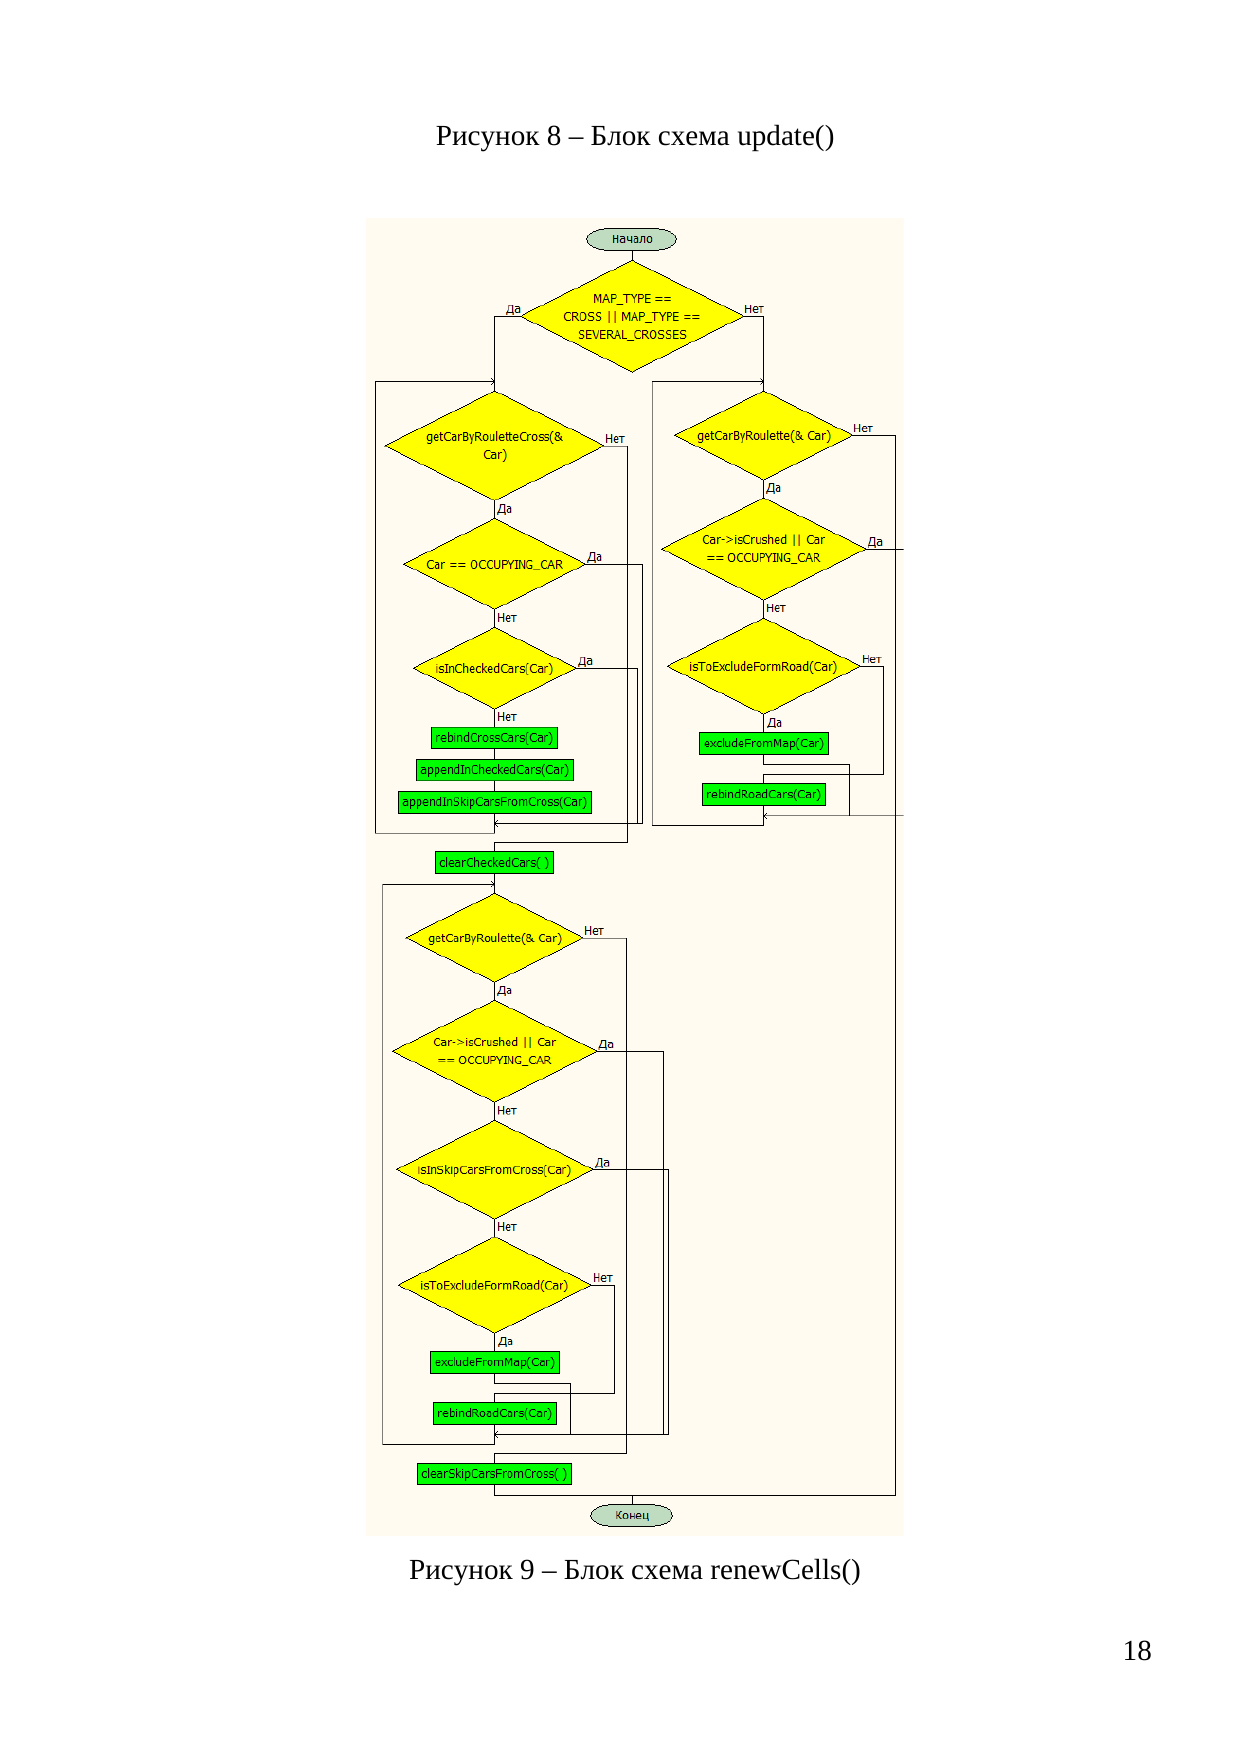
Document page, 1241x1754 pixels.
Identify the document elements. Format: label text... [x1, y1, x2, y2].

text Рисунок 9 – Блок схема renewCells() [118, 1552, 1152, 1586]
text Рисунок 8 – Блок схема update() [118, 118, 1152, 152]
picture [366, 218, 904, 1536]
